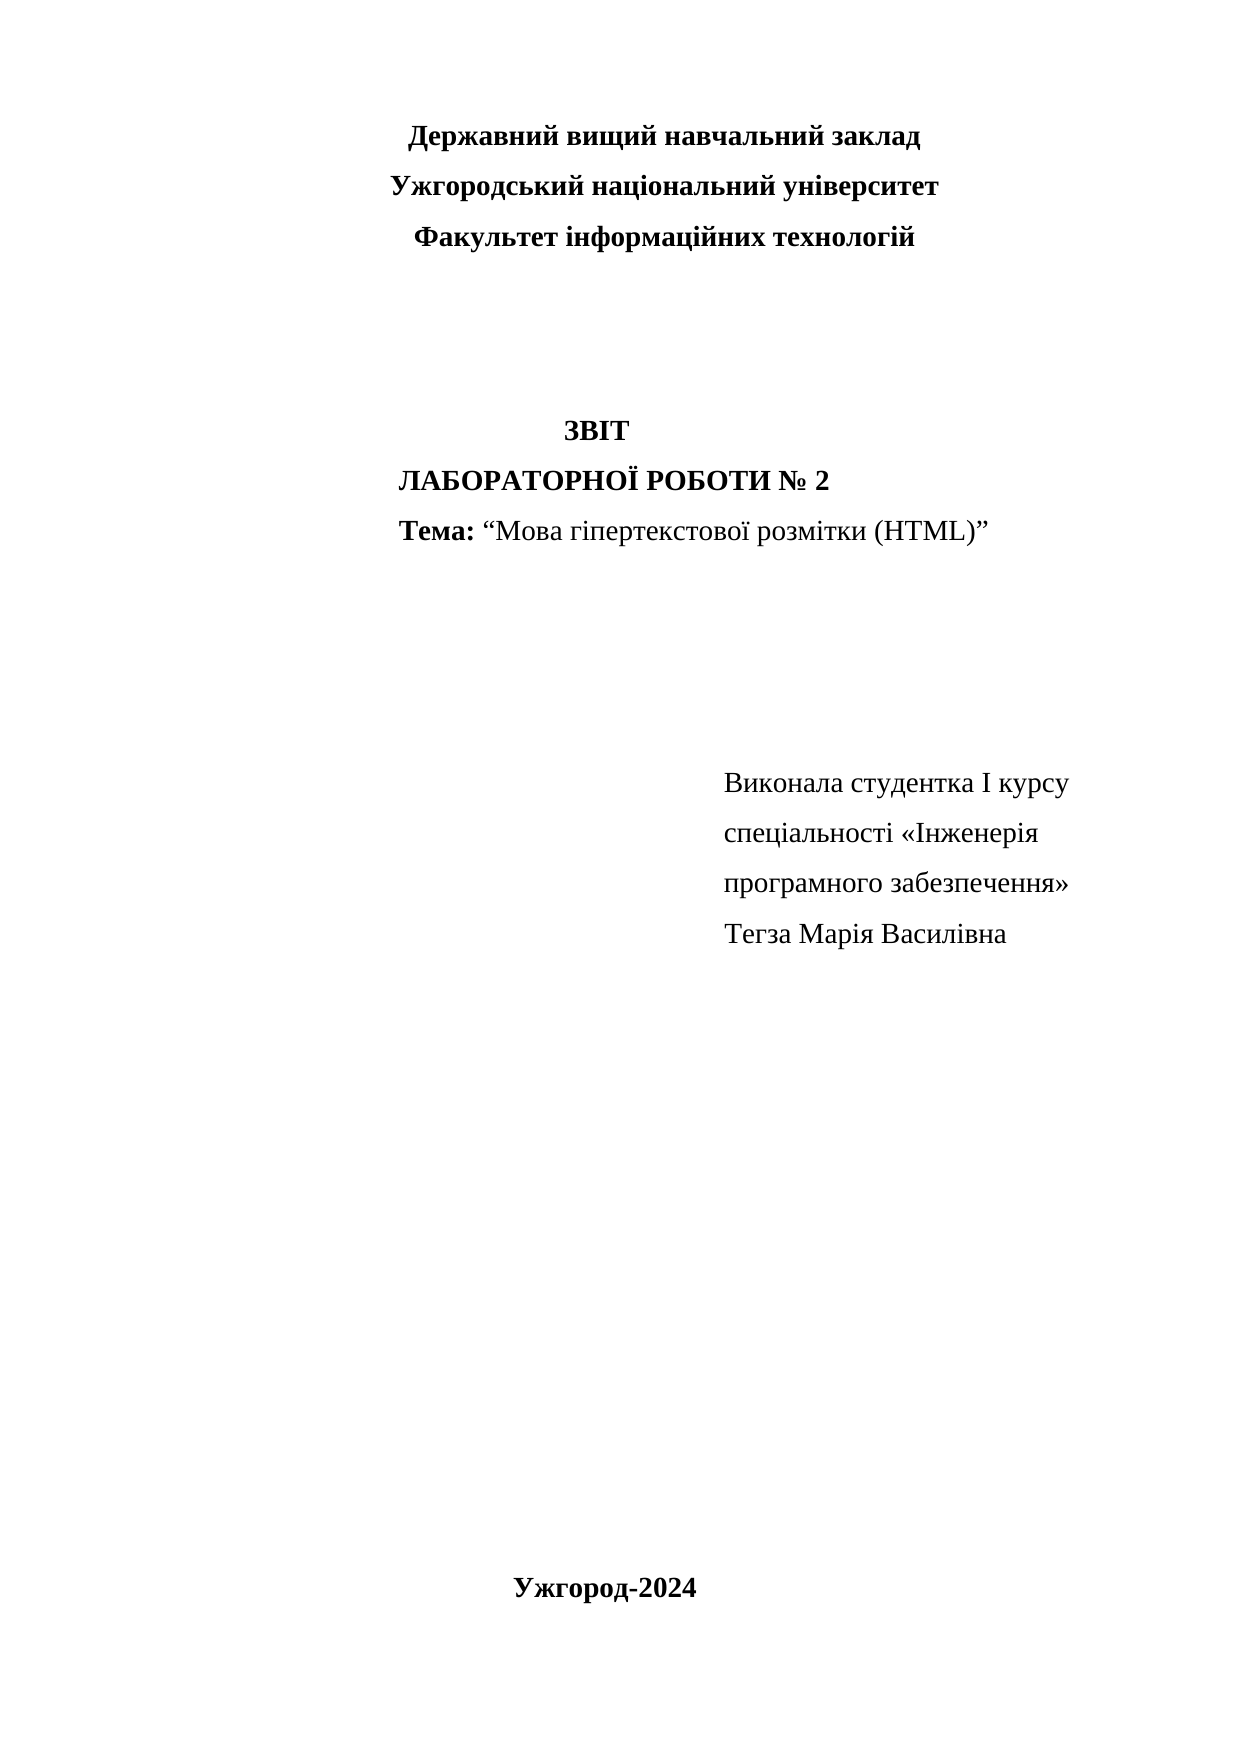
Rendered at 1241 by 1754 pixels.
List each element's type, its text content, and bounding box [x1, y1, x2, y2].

text ЗВІТ [177, 413, 1152, 446]
text Ужгородський національний університет [177, 168, 1152, 202]
text Державний вищий навчальний заклад [177, 118, 1152, 152]
text Тегза Марія Василівна [177, 916, 1152, 949]
text спеціальності «Інженерія [723, 815, 1152, 849]
text Тема: “Мова гіпертекстової розмітки (HTML)” [325, 513, 1152, 547]
text Факультет інформаційних технологій [177, 219, 1152, 252]
text Виконала студентка І курсу [723, 765, 1152, 798]
text програмного забезпечення» [723, 866, 1152, 899]
text Ужгород-2024 [177, 1570, 1152, 1603]
text ЛАБОРАТОРНОЇ РОБОТИ № 2 [325, 463, 1152, 497]
